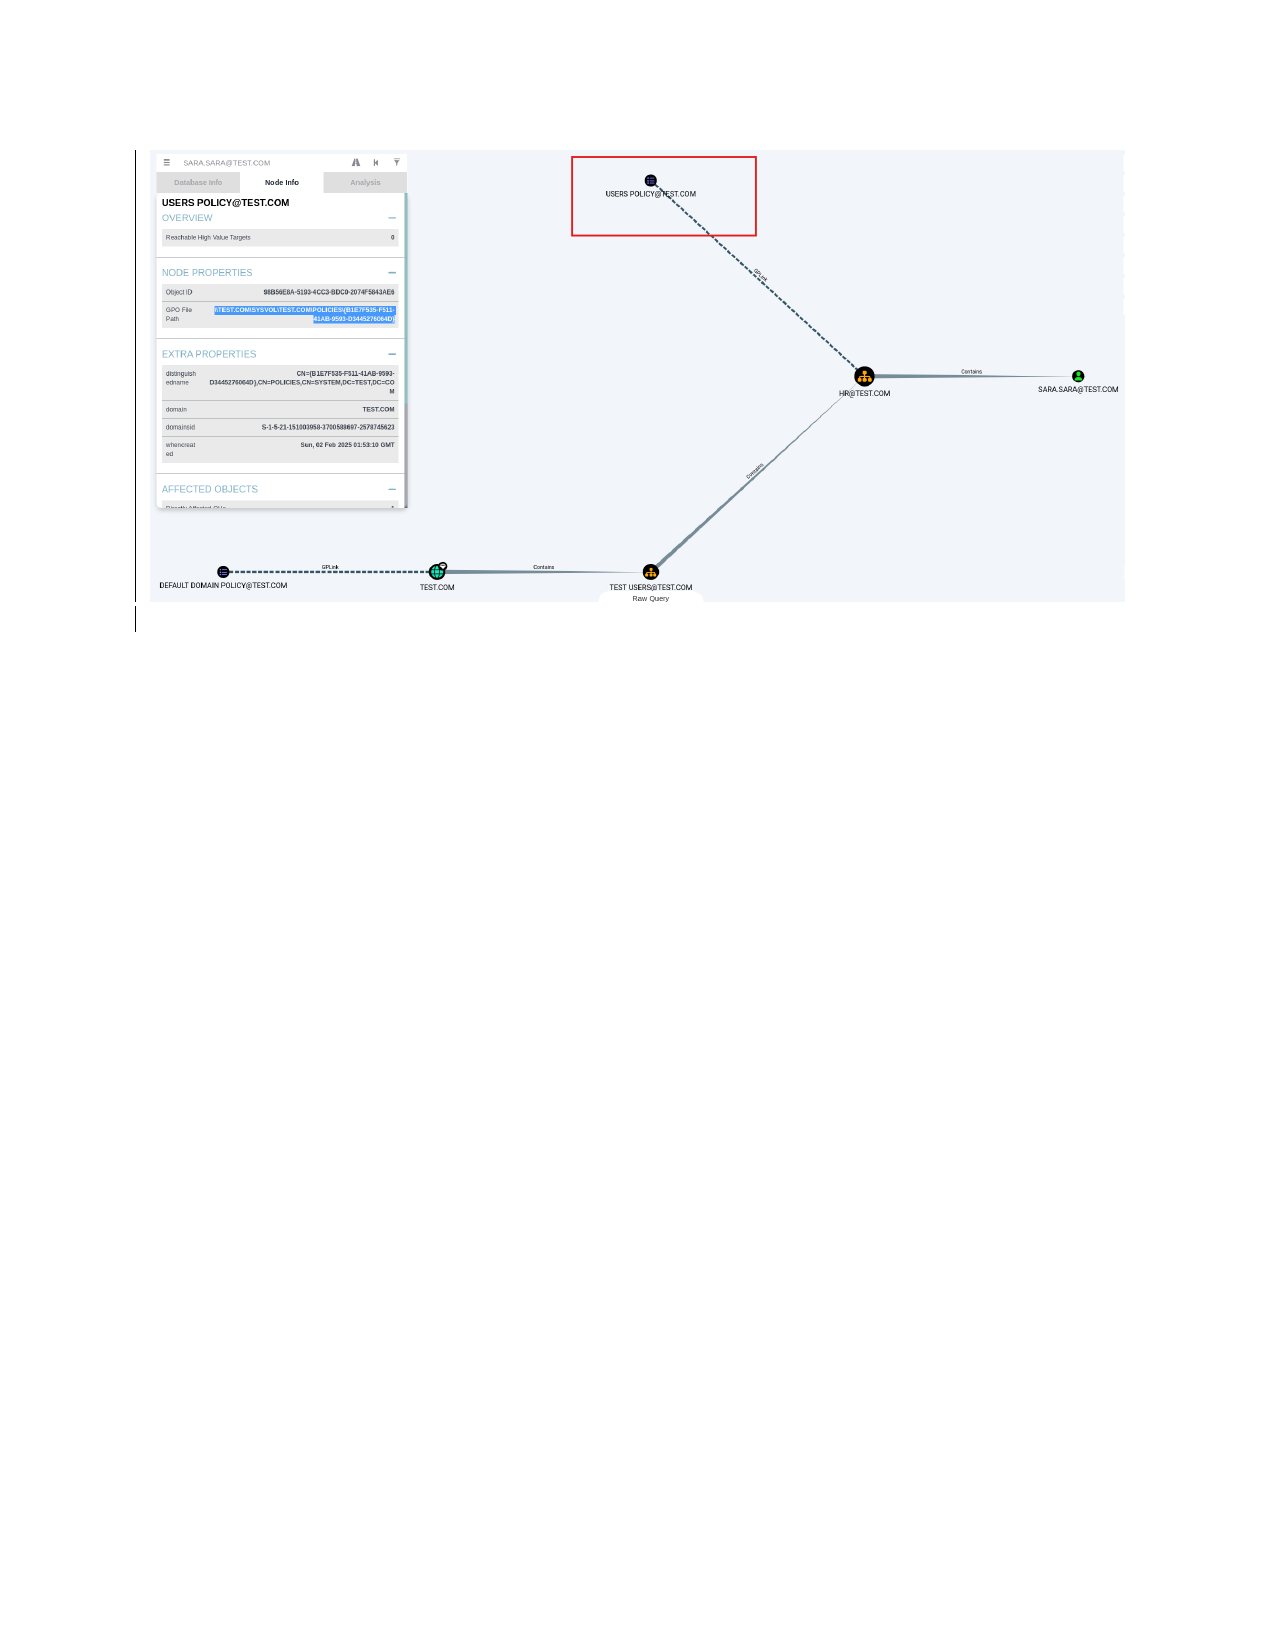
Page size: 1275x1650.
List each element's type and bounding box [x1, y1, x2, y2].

picture [150, 150, 1125, 602]
